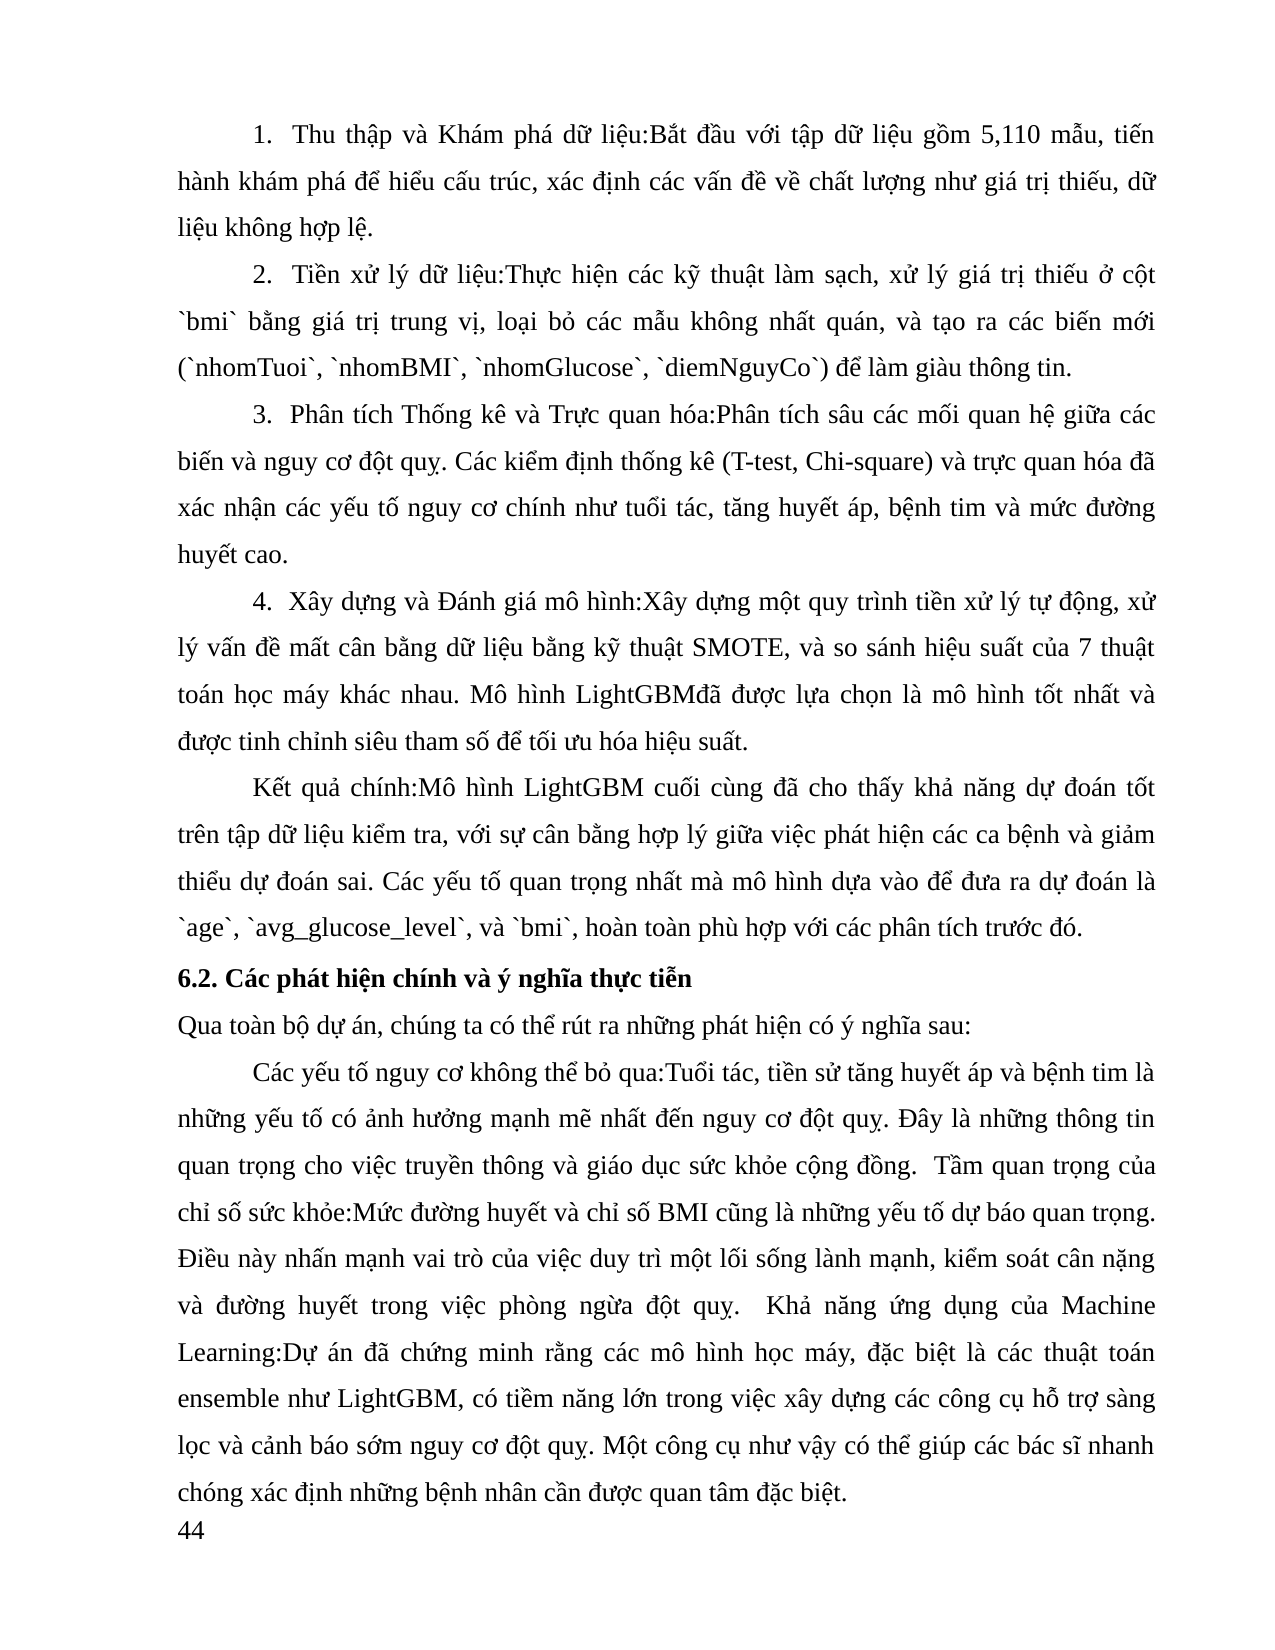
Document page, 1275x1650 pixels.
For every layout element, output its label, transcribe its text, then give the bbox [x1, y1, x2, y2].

text Kết quả chính:Mô hình LightGBM cuối cùng đã cho thấy khả năng dự đoán tốt trên tập dữ liệu kiểm tra, với sự cân bằng hợp lý giữa việc phát hiện các ca bệnh và giảm thiểu dự đoán sai. Các yếu tố quan trọng nhất mà mô hình dựa vào để đưa ra dự đoán là `age`, `avg_glucose_level`, và `bmi`, hoàn toàn phù hợp với các phân tích trước đó. [177, 771, 1157, 943]
text Qua toàn bộ dự án, chúng ta có thể rút ra những phát hiện có ý nghĩa sau: [177, 1009, 1157, 1040]
text 4. Xây dựng và Đánh giá mô hình:Xây dựng một quy trình tiền xử lý tự động, xử lý vấn đề mất cân bằng dữ liệu bằng kỹ thuật SMOTE, và so sánh hiệu suất của 7 thuật toán học máy khác nhau. Mô hình LightGBMđã được lựa chọn là mô hình tốt nhất và được tinh chỉnh siêu tham số để tối ưu hóa hiệu suất. [177, 585, 1157, 756]
text 1. Thu thập và Khám phá dữ liệu:Bắt đầu với tập dữ liệu gồm 5,110 mẫu, tiến hành khám phá để hiểu cấu trúc, xác định các vấn đề về chất lượng như giá trị thiếu, dữ liệu không hợp lệ. [177, 118, 1157, 243]
text Các yếu tố nguy cơ không thể bỏ qua:Tuổi tác, tiền sử tăng huyết áp và bệnh tim là những yếu tố có ảnh hưởng mạnh mẽ nhất đến nguy cơ đột quỵ. Đây là những thông tin quan trọng cho việc truyền thông và giáo dục sức khỏe cộng đồng. Tầm quan trọng của chỉ số sức khỏe:Mức đường huyết và chỉ số BMI cũng là những yếu tố dự báo quan trọng. Điều này nhấn mạnh vai trò của việc duy trì một lối sống lành mạnh, kiểm soát cân nặng và đường huyết trong việc phòng ngừa đột quỵ. Khả năng ứng dụng của Machine Learning:Dự án đã chứng minh rằng các mô hình học máy, đặc biệt là các thuật toán ensemble như LightGBM, có tiềm năng lớn trong việc xây dựng các công cụ hỗ trợ sàng lọc và cảnh báo sớm nguy cơ đột quỵ. Một công cụ như vậy có thể giúp các bác sĩ nhanh chóng xác định những bệnh nhân cần được quan tâm đặc biệt. [177, 1056, 1157, 1507]
subtitle 6.2. Các phát hiện chính và ý nghĩa thực tiễn [177, 962, 1157, 993]
text 2. Tiền xử lý dữ liệu:Thực hiện các kỹ thuật làm sạch, xử lý giá trị thiếu ở cột `bmi` bằng giá trị trung vị, loại bỏ các mẫu không nhất quán, và tạo ra các biến mới (`nhomTuoi`, `nhomBMI`, `nhomGlucose`, `diemNguyCo`) để làm giàu thông tin. [177, 258, 1157, 383]
text 3. Phân tích Thống kê và Trực quan hóa:Phân tích sâu các mối quan hệ giữa các biến và nguy cơ đột quỵ. Các kiểm định thống kê (T-test, Chi-square) và trực quan hóa đã xác nhận các yếu tố nguy cơ chính như tuổi tác, tăng huyết áp, bệnh tim và mức đường huyết cao. [177, 398, 1157, 569]
